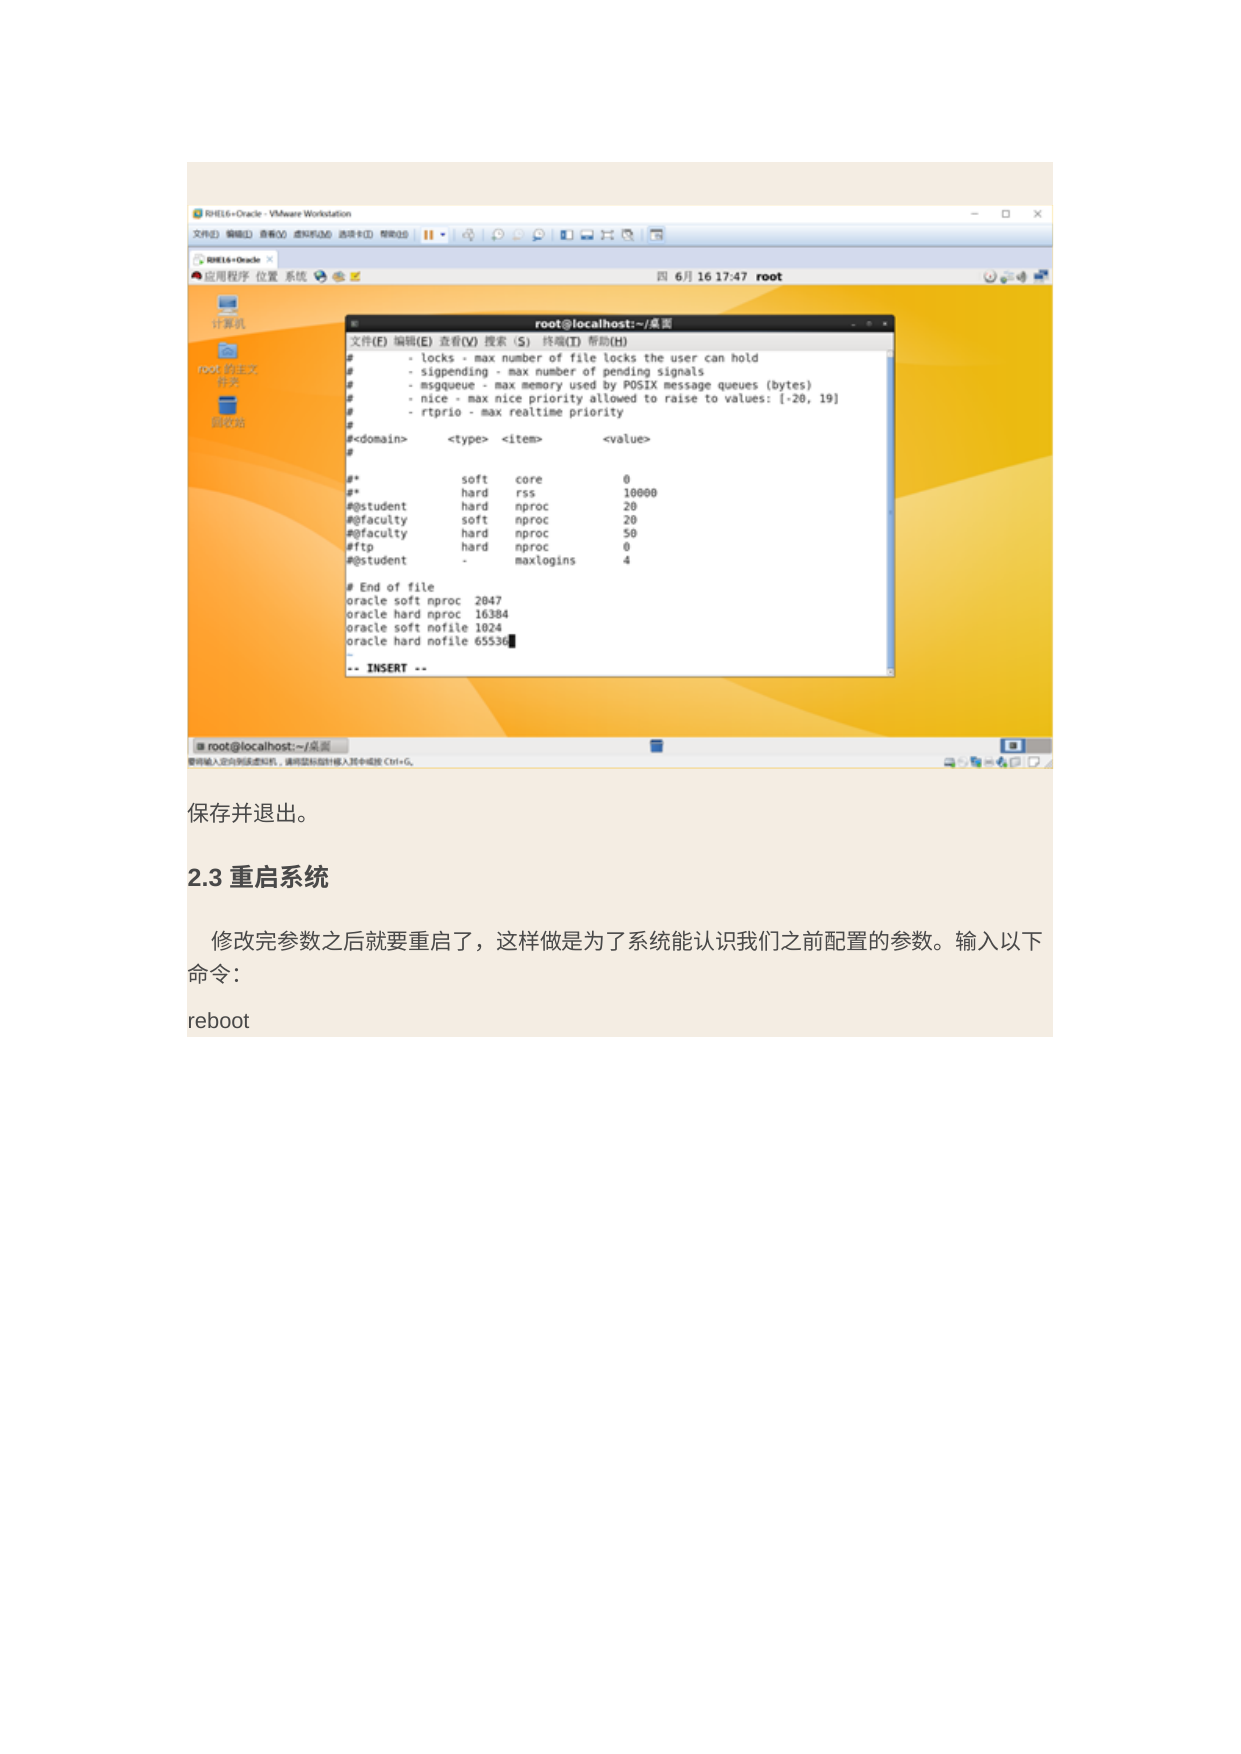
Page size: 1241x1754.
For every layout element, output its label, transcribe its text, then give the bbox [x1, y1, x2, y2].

text reboot [187, 1004, 1053, 1037]
subtitle 2.3 重启系统 [187, 843, 1053, 908]
text 保存并退出。 [187, 795, 1053, 828]
text 修改完参数之后就要重启了，这样做是为了系统能认识我们之前配置的参数。输入以下命令： [187, 924, 1053, 989]
picture [187, 205, 1054, 769]
